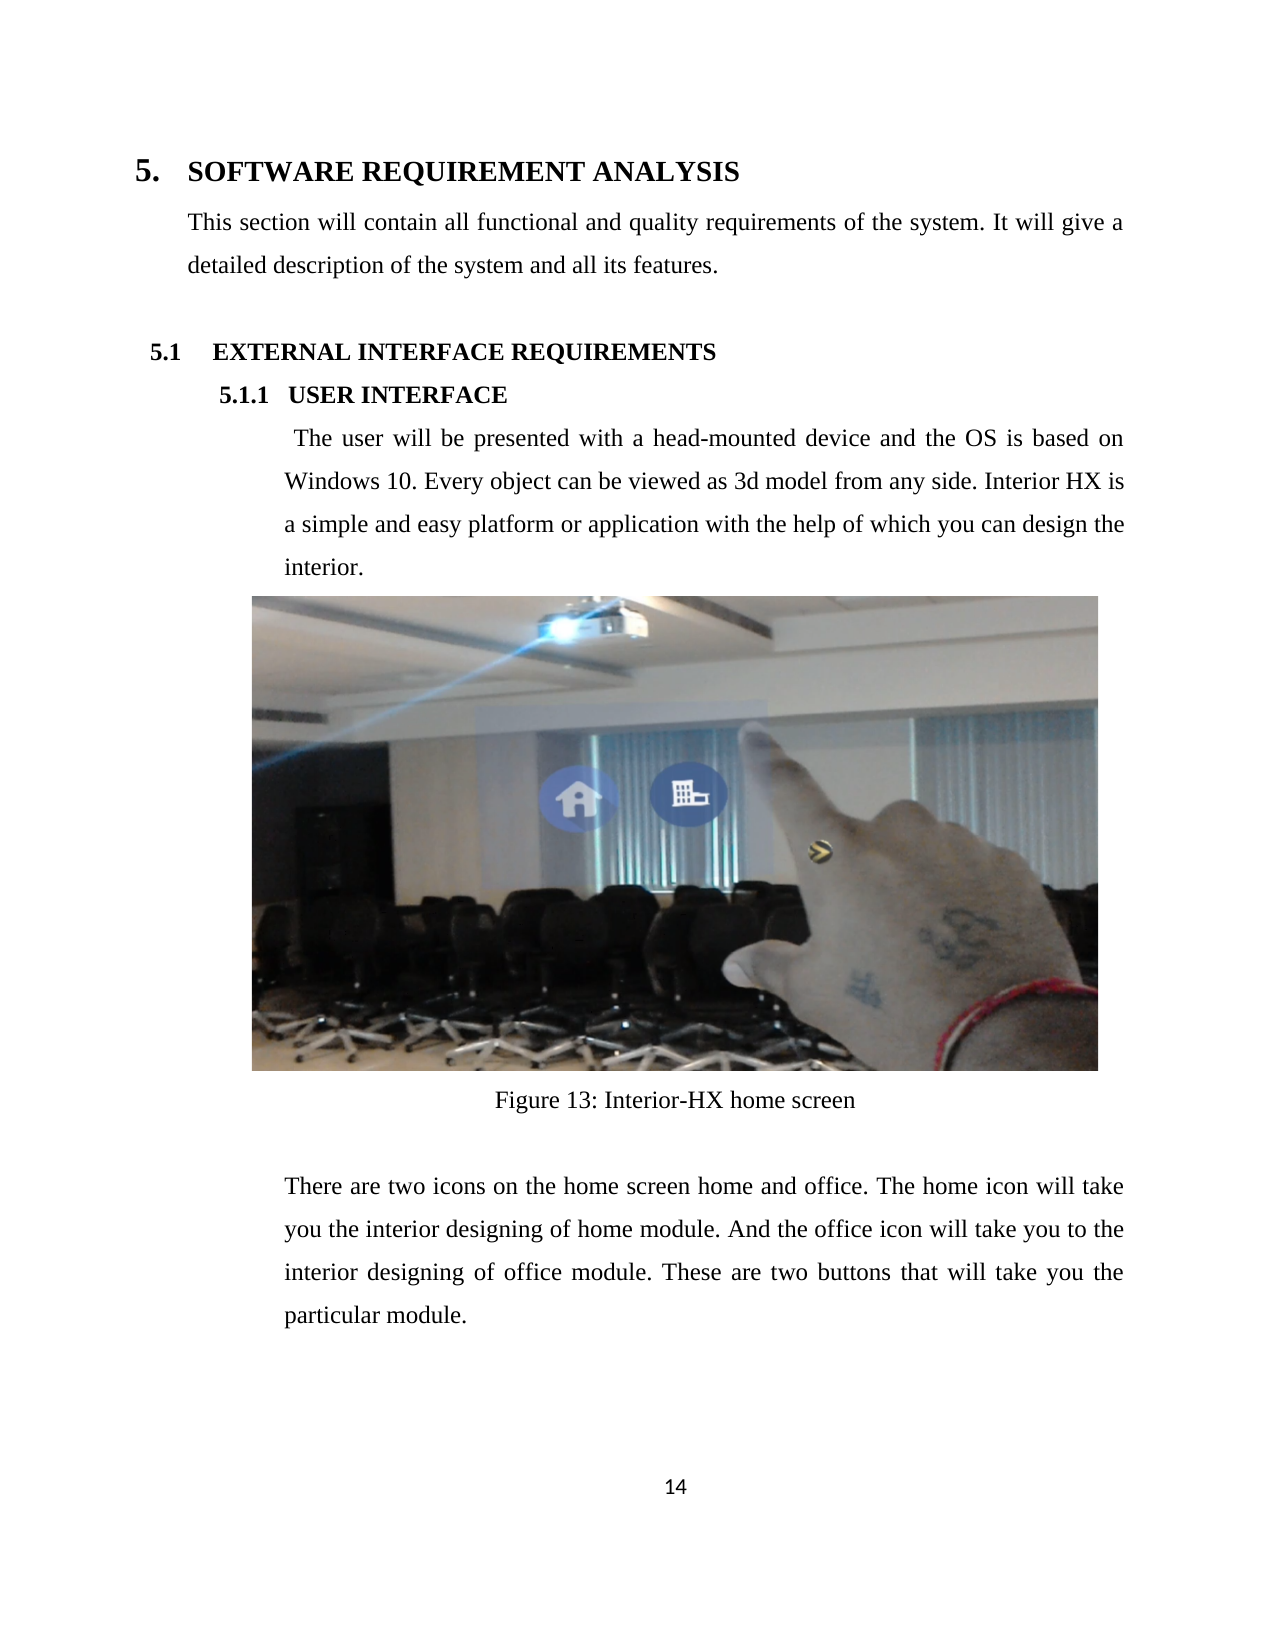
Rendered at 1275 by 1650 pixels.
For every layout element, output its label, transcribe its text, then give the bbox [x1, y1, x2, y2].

text Figure 13: Interior-HX home screen [225, 1085, 1125, 1113]
text The user will be presented with a head-mounted device and the OS is based on Windows 10. Every object can be viewed as 3d model from any side. Interior HX is a simple and easy platform or application with the help of which you can design the interior. [284, 423, 1125, 582]
list SOFTWARE REQUIREMENT ANALYSIS [135, 150, 1125, 188]
text There are two icons on the home screen home and office. The home icon will take you the interior designing of home module. And the office icon will take you to the interior designing of office module. These are two buttons that will take you the particular module. [284, 1171, 1125, 1329]
list 5.1 EXTERNAL INTERFACE REQUIREMENTS [150, 337, 1125, 366]
picture [251, 596, 1099, 1071]
list This section will contain all functional and quality requirements of the system. It will give a detailed description of the system and all its features. [187, 207, 1125, 279]
text 5.1.1 USER INTERFACE [219, 380, 1125, 409]
